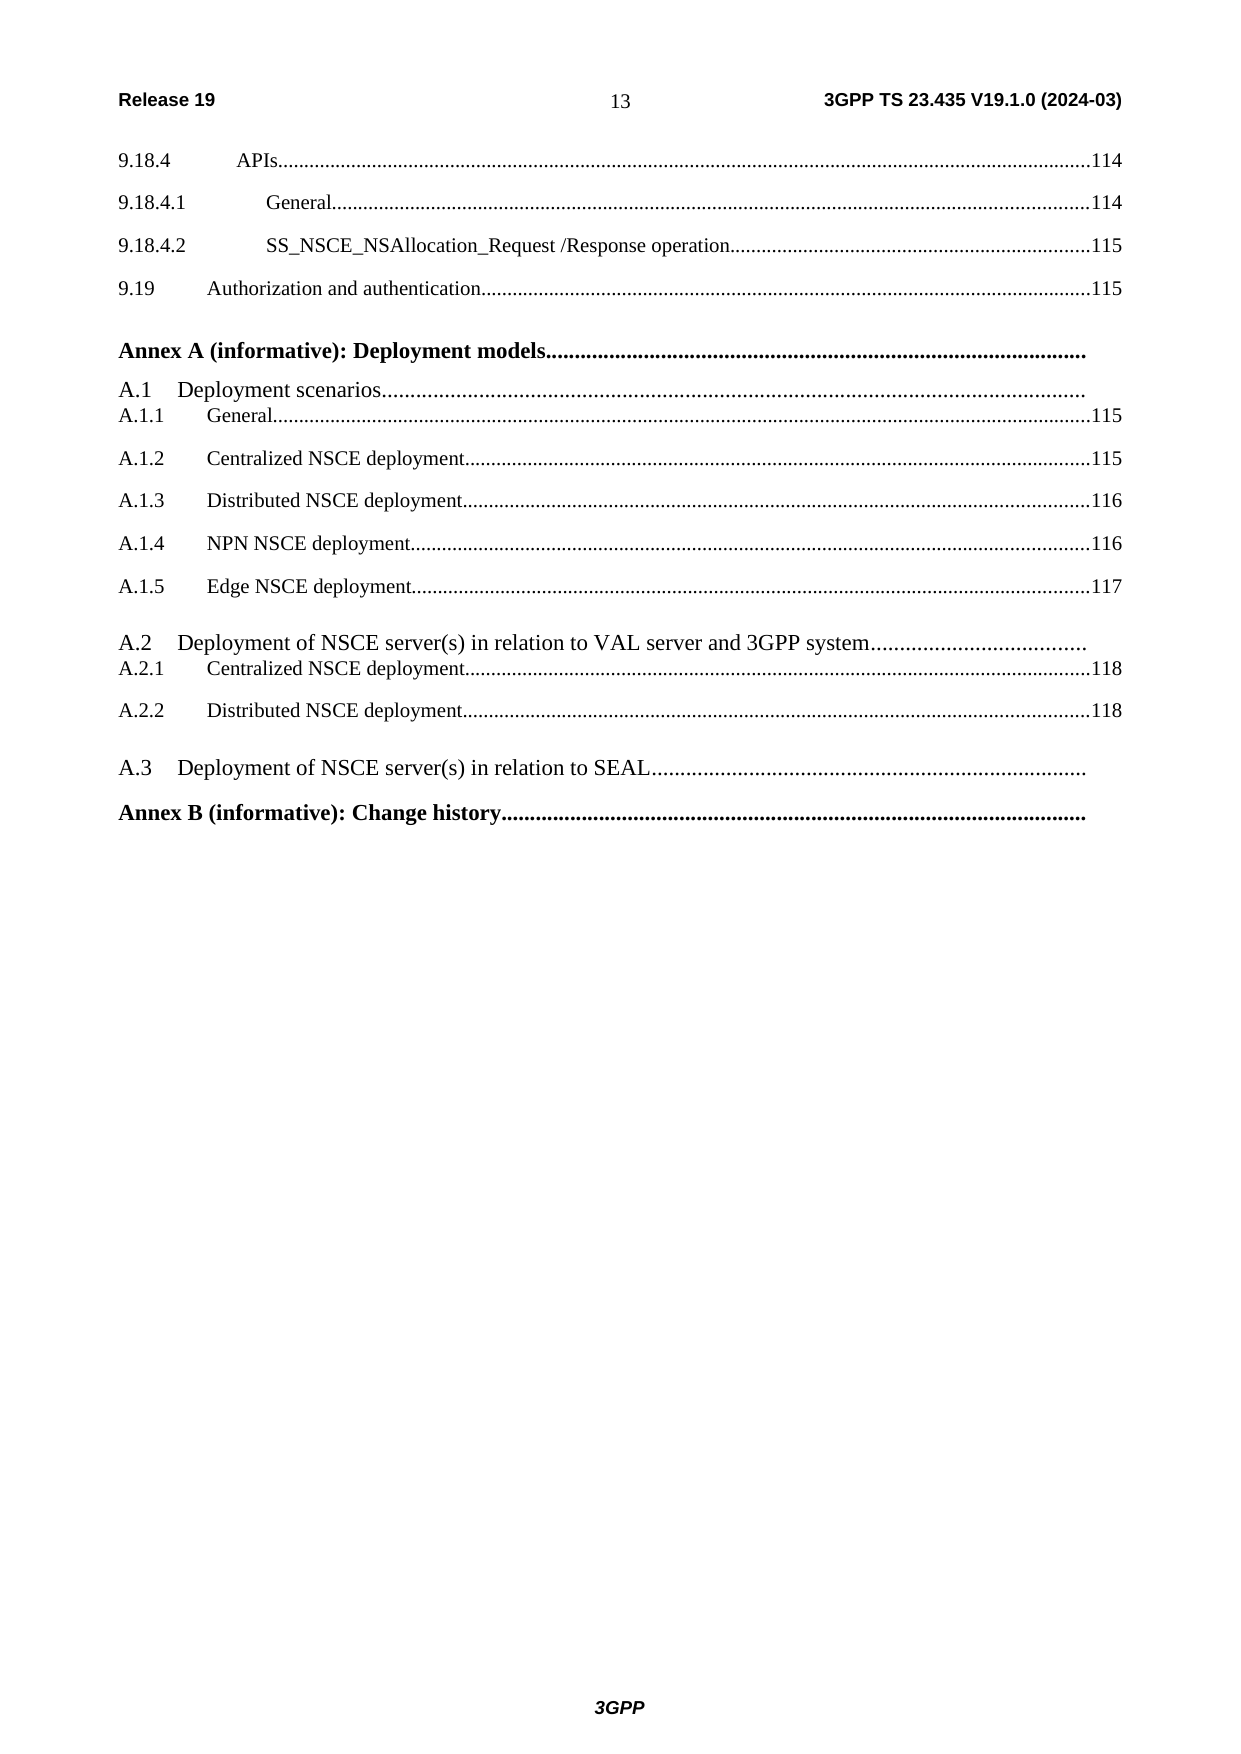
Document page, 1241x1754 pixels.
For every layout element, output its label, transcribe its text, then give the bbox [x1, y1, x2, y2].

text A.2.1 Centralized NSCE deployment 118 [118, 656, 1122, 680]
text A.2 Deployment of NSCE server(s) in relation to VAL server and 3GPP system 118 [118, 629, 1078, 656]
text A.1.5 Edge NSCE deployment 117 [118, 574, 1122, 598]
text 9.19 Authorization and authentication 115 [118, 276, 1122, 300]
text Annex A (informative): Deployment models 115 [118, 337, 1078, 364]
text A.1.4 NPN NSCE deployment 116 [118, 531, 1122, 555]
text A.3 Deployment of NSCE server(s) in relation to SEAL 118 [118, 754, 1078, 780]
text 9.18.4.1 General 114 [118, 190, 1122, 214]
text A.1.1 General 115 [118, 403, 1122, 427]
text 9.18.4.2 SS_NSCE_NSAllocation_Request /Response operation 115 [118, 233, 1122, 257]
text A.1.2 Centralized NSCE deployment 115 [118, 446, 1122, 469]
text A.2.2 Distributed NSCE deployment 118 [118, 698, 1122, 722]
text 9.18.4 APIs 114 [118, 147, 1122, 172]
text A.1 Deployment scenarios 115 [118, 376, 1078, 403]
text A.1.3 Distributed NSCE deployment 116 [118, 488, 1122, 512]
text Annex B (informative): Change history 119 [118, 799, 1078, 825]
